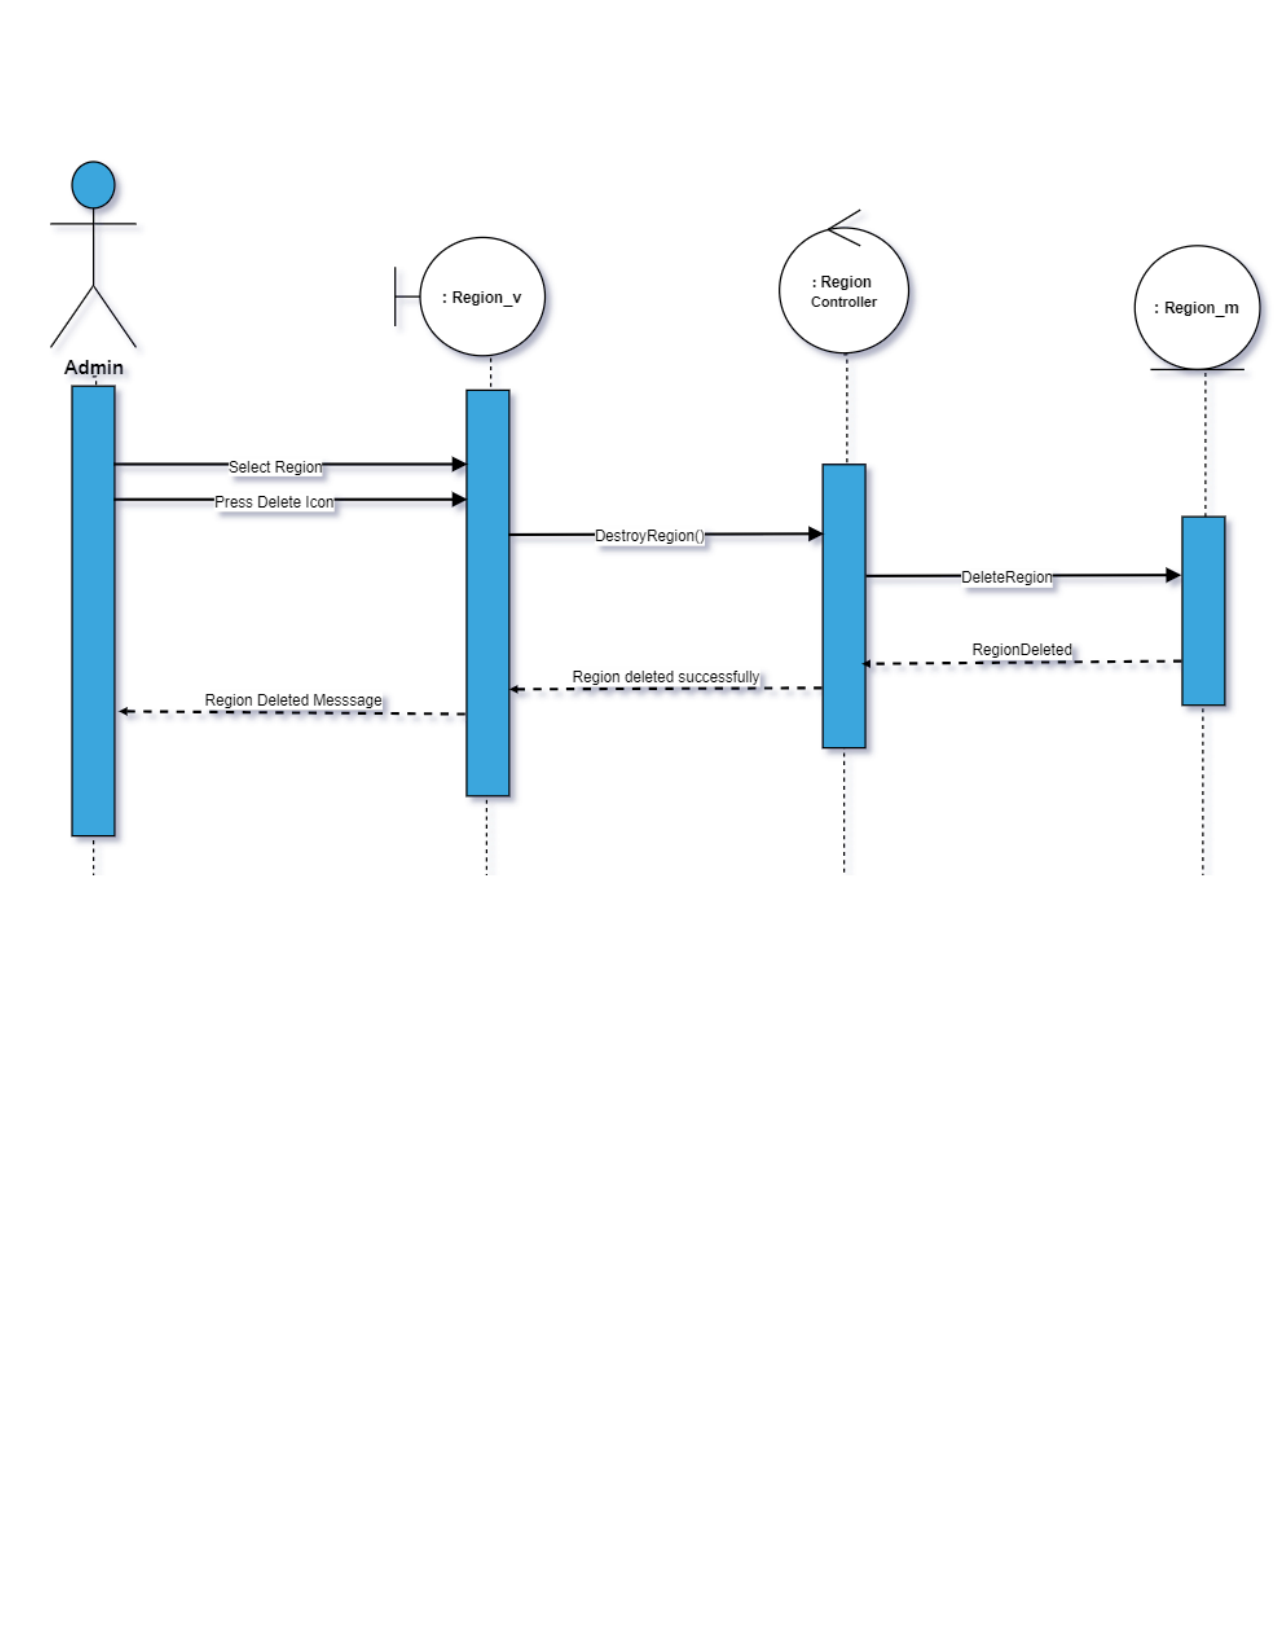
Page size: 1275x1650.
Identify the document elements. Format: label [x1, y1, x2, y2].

picture [45, 150, 1275, 878]
